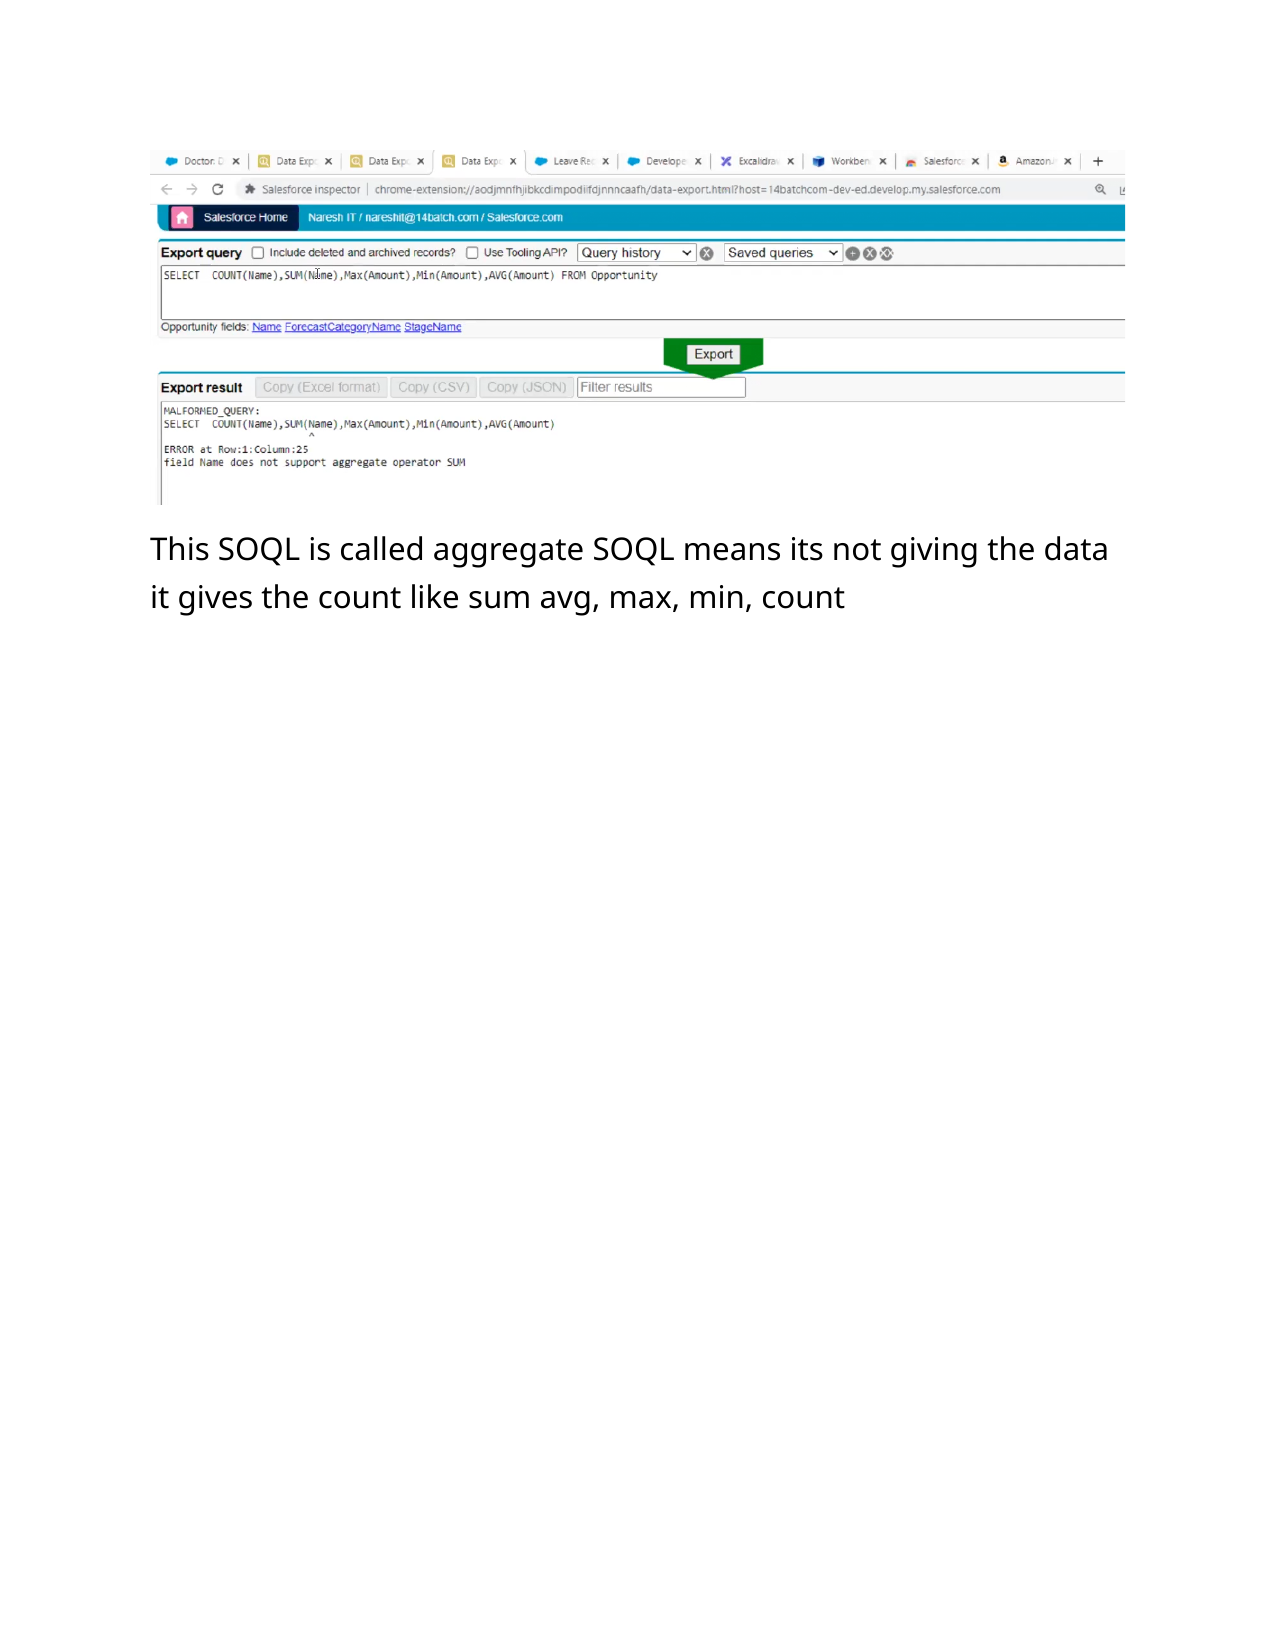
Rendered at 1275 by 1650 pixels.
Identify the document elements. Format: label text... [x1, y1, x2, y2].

picture [418, 213, 455, 222]
text This SOQL is called aggregate SOQL means its not giving the data it gives the count like sum avg, max, min, count [150, 526, 1125, 618]
picture [366, 214, 415, 223]
picture [463, 215, 479, 221]
picture [309, 214, 343, 221]
picture [543, 215, 562, 221]
picture [488, 213, 540, 222]
picture [150, 150, 1125, 505]
